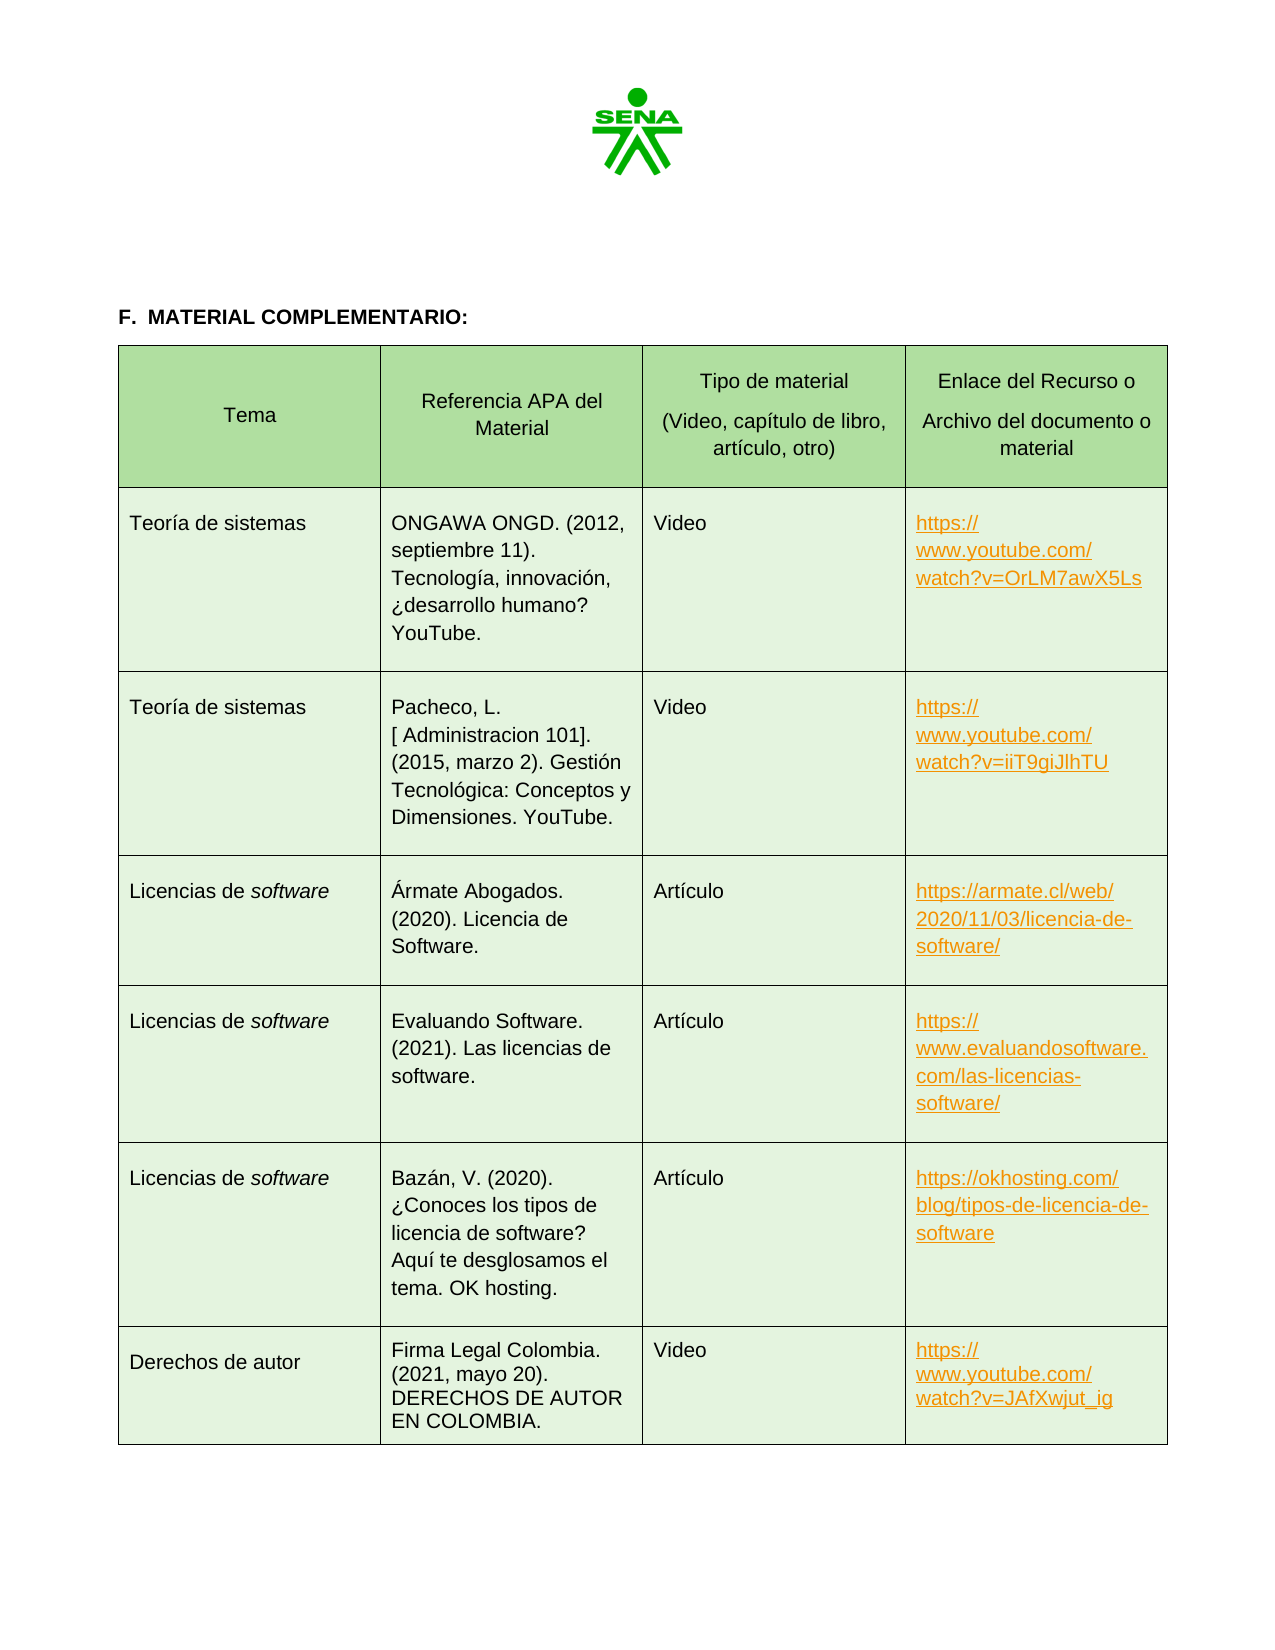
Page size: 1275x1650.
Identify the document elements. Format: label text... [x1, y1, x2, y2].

table_cell Video [643, 488, 905, 671]
table_cell Licencias de software [119, 856, 380, 985]
table_header Tema [119, 346, 380, 487]
table_cell Firma Legal Colombia. (2021, mayo 20). DERECHOS DE AUTOR EN COLOMBIA. YouTube. [381, 1327, 642, 1444]
table_header Enlace del Recurso o Archivo del documento o material [906, 346, 1167, 487]
table_cell Teoría de sistemas [119, 488, 380, 671]
table_cell https://www.youtube.com/watch?v=OrLM7awX5Ls [906, 488, 1167, 671]
table_cell Bazán, V. (2020). ¿Conoces los tipos de licencia de software? Aquí te desglosamos el tema. OK hosting. [381, 1143, 642, 1326]
table_cell https://armate.cl/web/2020/11/03/licencia-de-software/ [906, 856, 1167, 985]
table_cell Artículo [643, 986, 905, 1142]
table_cell Teoría de sistemas [119, 672, 380, 855]
table_cell https://www.evaluandosoftware.com/las-licencias-software/ [906, 986, 1167, 1142]
table_cell ONGAWA ONGD. (2012, septiembre 11). Tecnología, innovación, ¿desarrollo humano? YouTube. [381, 488, 642, 671]
table_cell https://okhosting.com/blog/tipos-de-licencia-de-software [906, 1143, 1167, 1326]
table_cell Ármate Abogados. (2020). Licencia de Software. [381, 856, 642, 985]
table_cell Video [643, 672, 905, 855]
picture [592, 87, 683, 176]
table_cell Artículo [643, 1143, 905, 1326]
table_cell Artículo [643, 856, 905, 985]
table_cell https://www.youtube.com/watch?v=JAfXwjut_ig [906, 1327, 1167, 1444]
table_cell Pacheco, L. [ Administracion 101]. (2015, marzo 2). Gestión Tecnológica: Conceptos y Dimensiones. YouTube. [381, 672, 642, 855]
table_cell Derechos de autor [119, 1327, 380, 1444]
table_cell Licencias de software [119, 1143, 380, 1326]
table_cell Evaluando Software. (2021). Las licencias de software. [381, 986, 642, 1142]
table_cell Licencias de software [119, 986, 380, 1142]
table_cell https://www.youtube.com/watch?v=iiT9giJlhTU [906, 672, 1167, 855]
table_cell Video [643, 1327, 905, 1444]
table_header Tipo de material (Video, capítulo de libro, artículo, otro) [643, 346, 905, 487]
table_header Referencia APA del Material [381, 346, 642, 487]
list MATERIAL COMPLEMENTARIO: [118, 305, 1157, 329]
